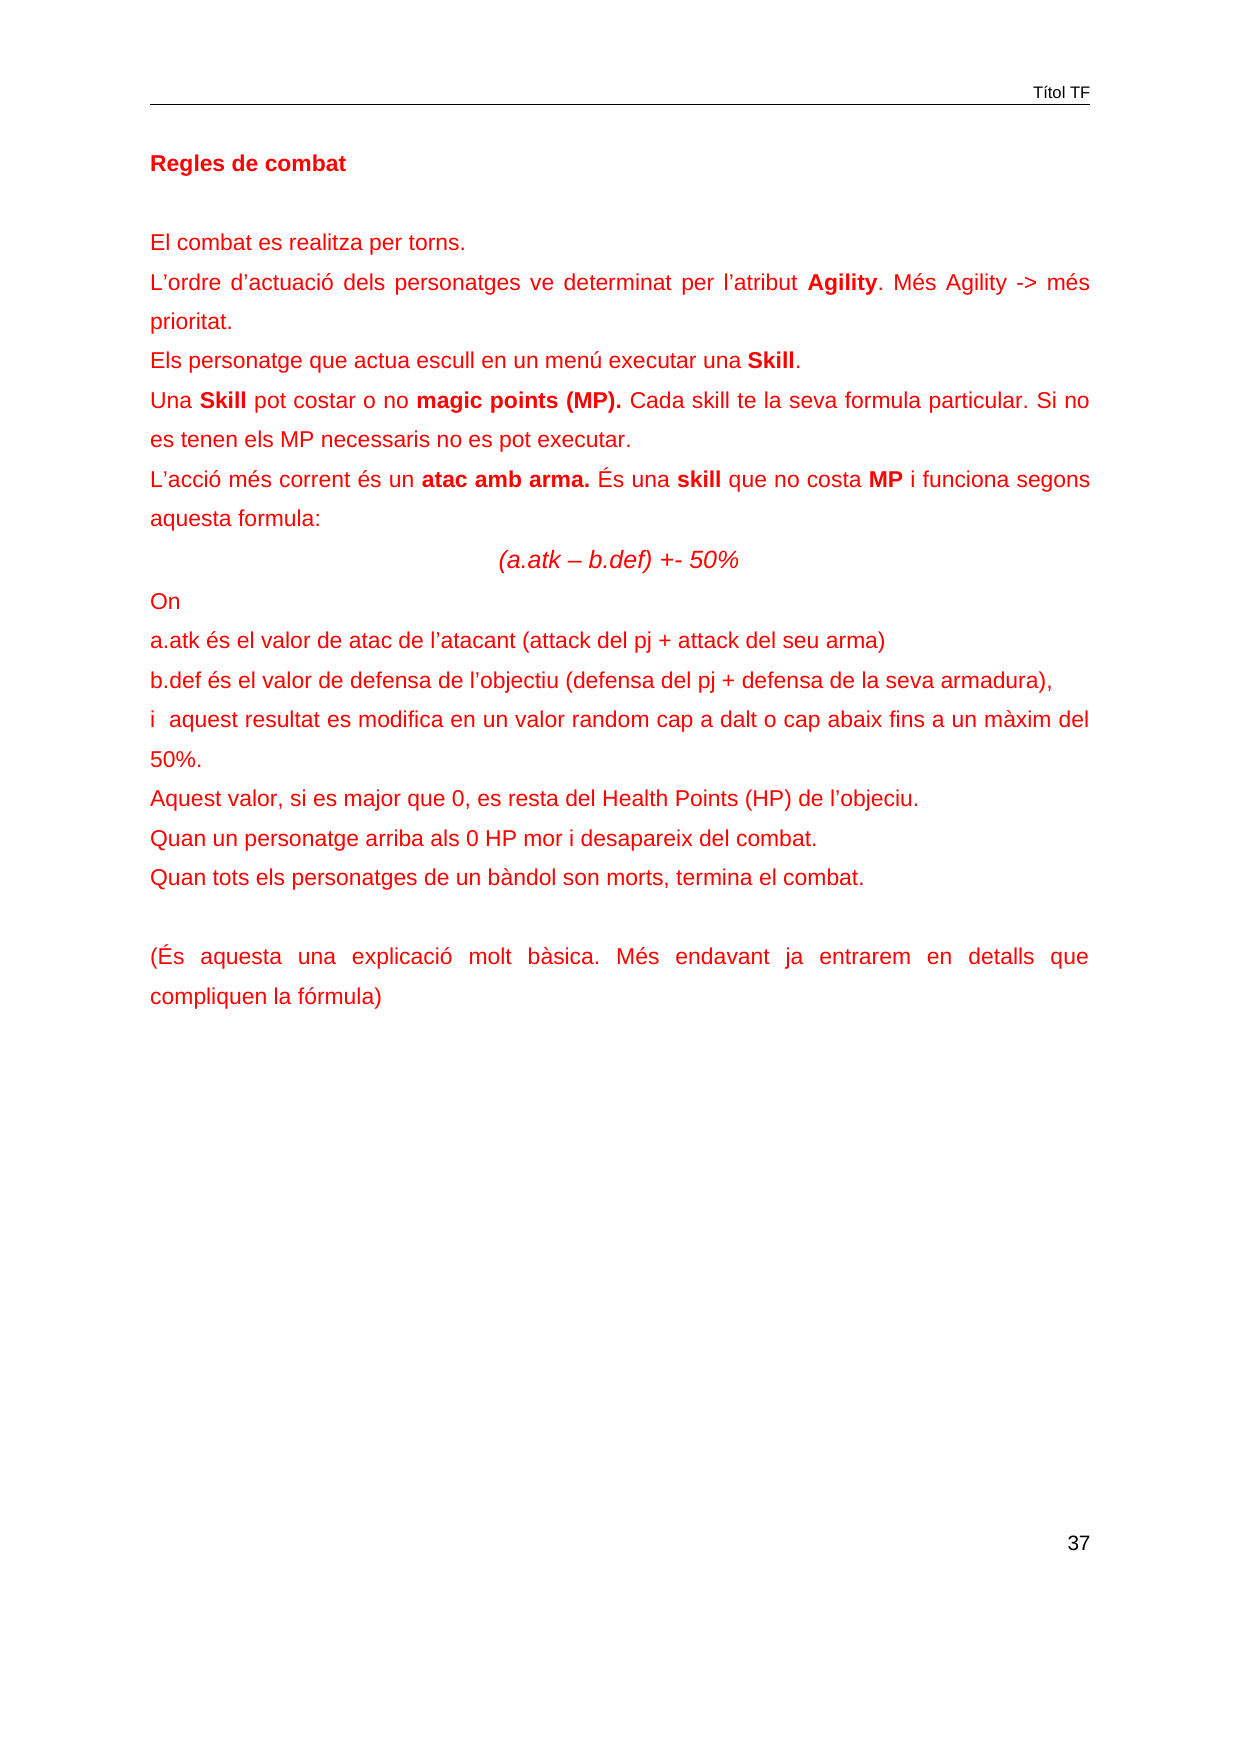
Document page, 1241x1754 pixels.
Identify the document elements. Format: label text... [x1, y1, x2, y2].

text (a.atk – b.def) +- 50% [150, 545, 1090, 573]
text (És aquesta una explicació molt bàsica. Més endavant ja entrarem en detalls que compliquen la fórmula) [150, 943, 1090, 1009]
text Aquest valor, si es major que 0, es resta del Health Points (HP) de l’objeciu. [150, 785, 1090, 812]
text a.atk és el valor de atac de l’atacant (attack del pj + attack del seu arma) [150, 627, 1090, 654]
text Regles de combat [150, 150, 1090, 176]
text Quan tots els personatges de un bàndol son morts, termina el combat. [150, 864, 1090, 891]
text i aquest resultat es modifica en un valor random cap a dalt o cap abaix fins a un màxim del 50%. [150, 706, 1090, 772]
text Quan un personatge arriba als 0 HP mor i desapareix del combat. [150, 825, 1090, 851]
text Els personatge que actua escull en un menú executar una Skill. [150, 347, 1090, 374]
text Una Skill pot costar o no magic points (MP). Cada skill te la seva formula particular. Si no es tenen els MP necessaris no es pot executar. [150, 387, 1090, 453]
text El combat es realitza per torns. [150, 229, 1090, 255]
text On [150, 588, 1090, 614]
text b.def és el valor de defensa de l’objectiu (defensa del pj + defensa de la seva armadura), [150, 667, 1090, 693]
text L’ordre d’actuació dels personatges ve determinat per l’atribut Agility. Més Agility -> més prioritat. [150, 268, 1090, 334]
text L’acció més corrent és un atac amb arma. És una skill que no costa MP i funciona segons aquesta formula: [150, 466, 1090, 532]
